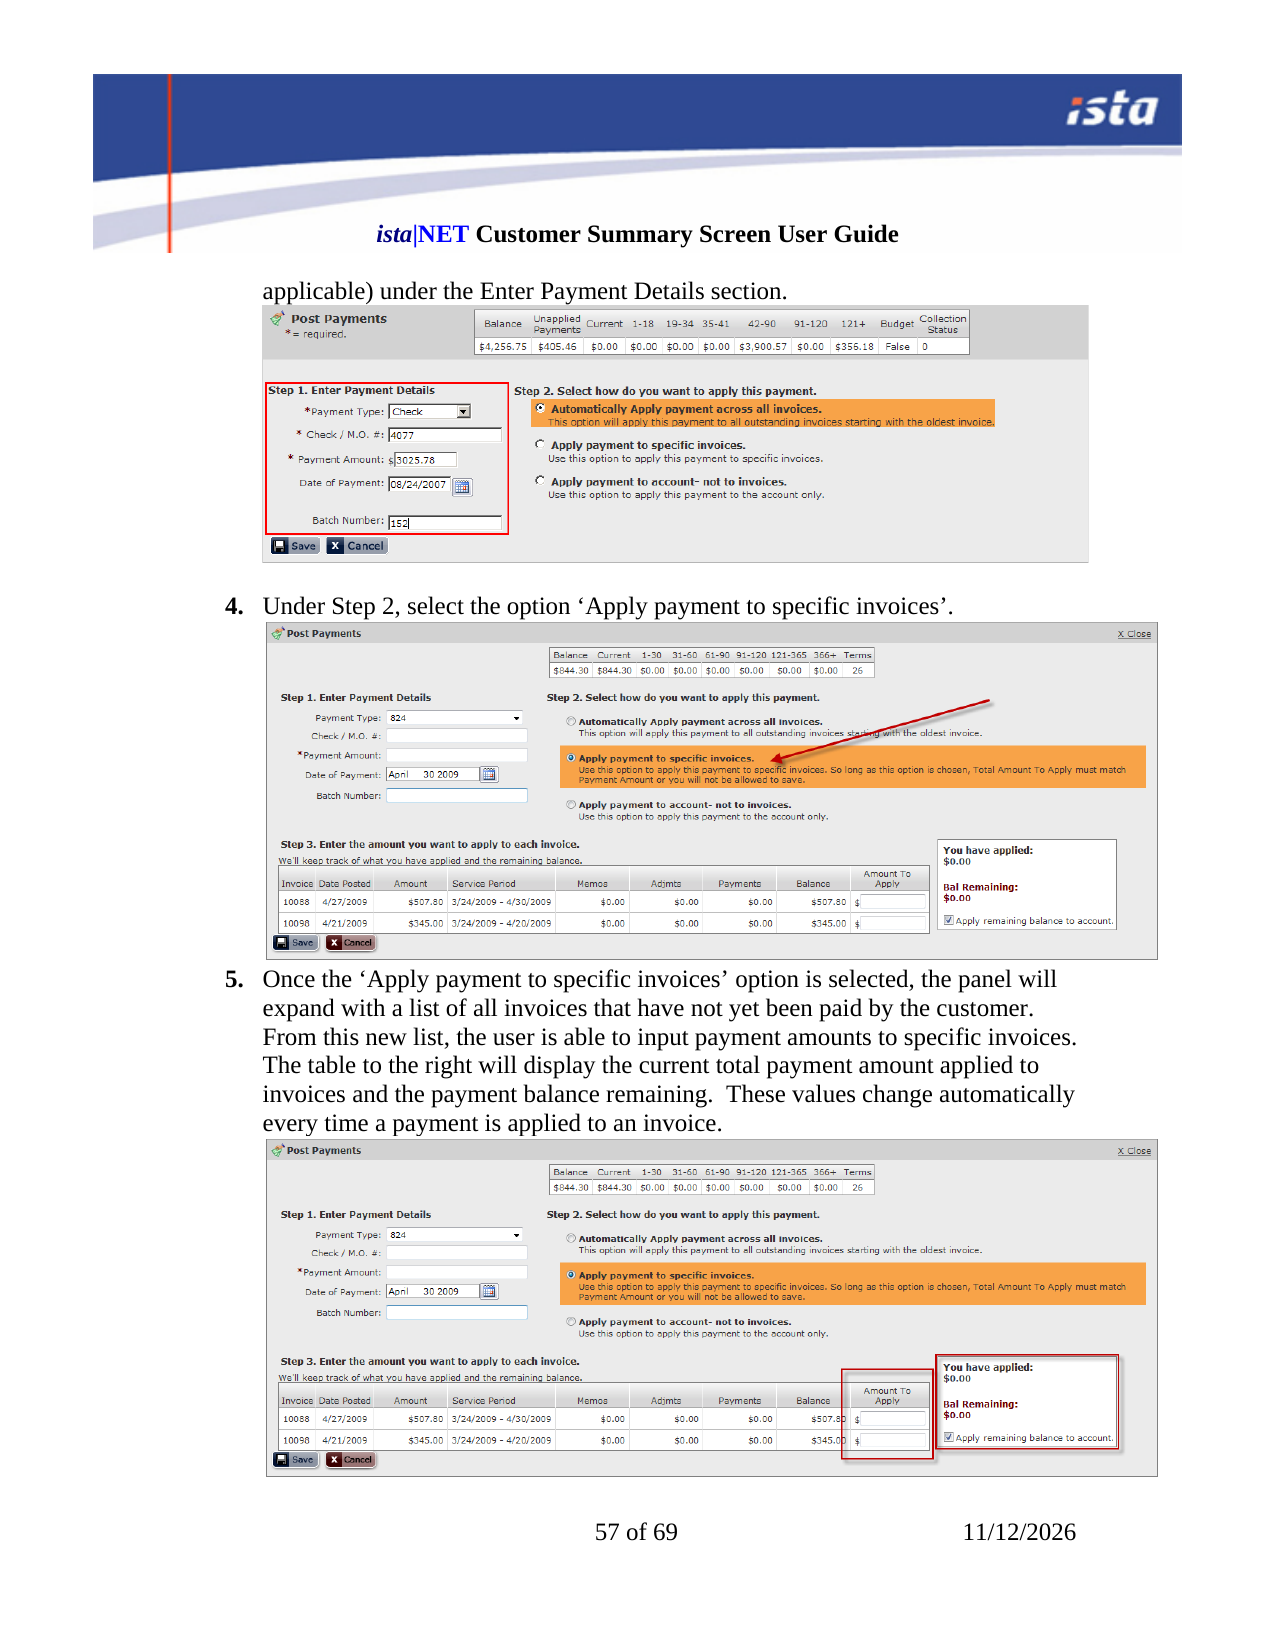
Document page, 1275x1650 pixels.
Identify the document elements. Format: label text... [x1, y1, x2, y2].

picture [93, 74, 1182, 253]
picture [262, 1136, 1163, 1482]
picture [262, 305, 1089, 563]
picture [262, 620, 1163, 965]
